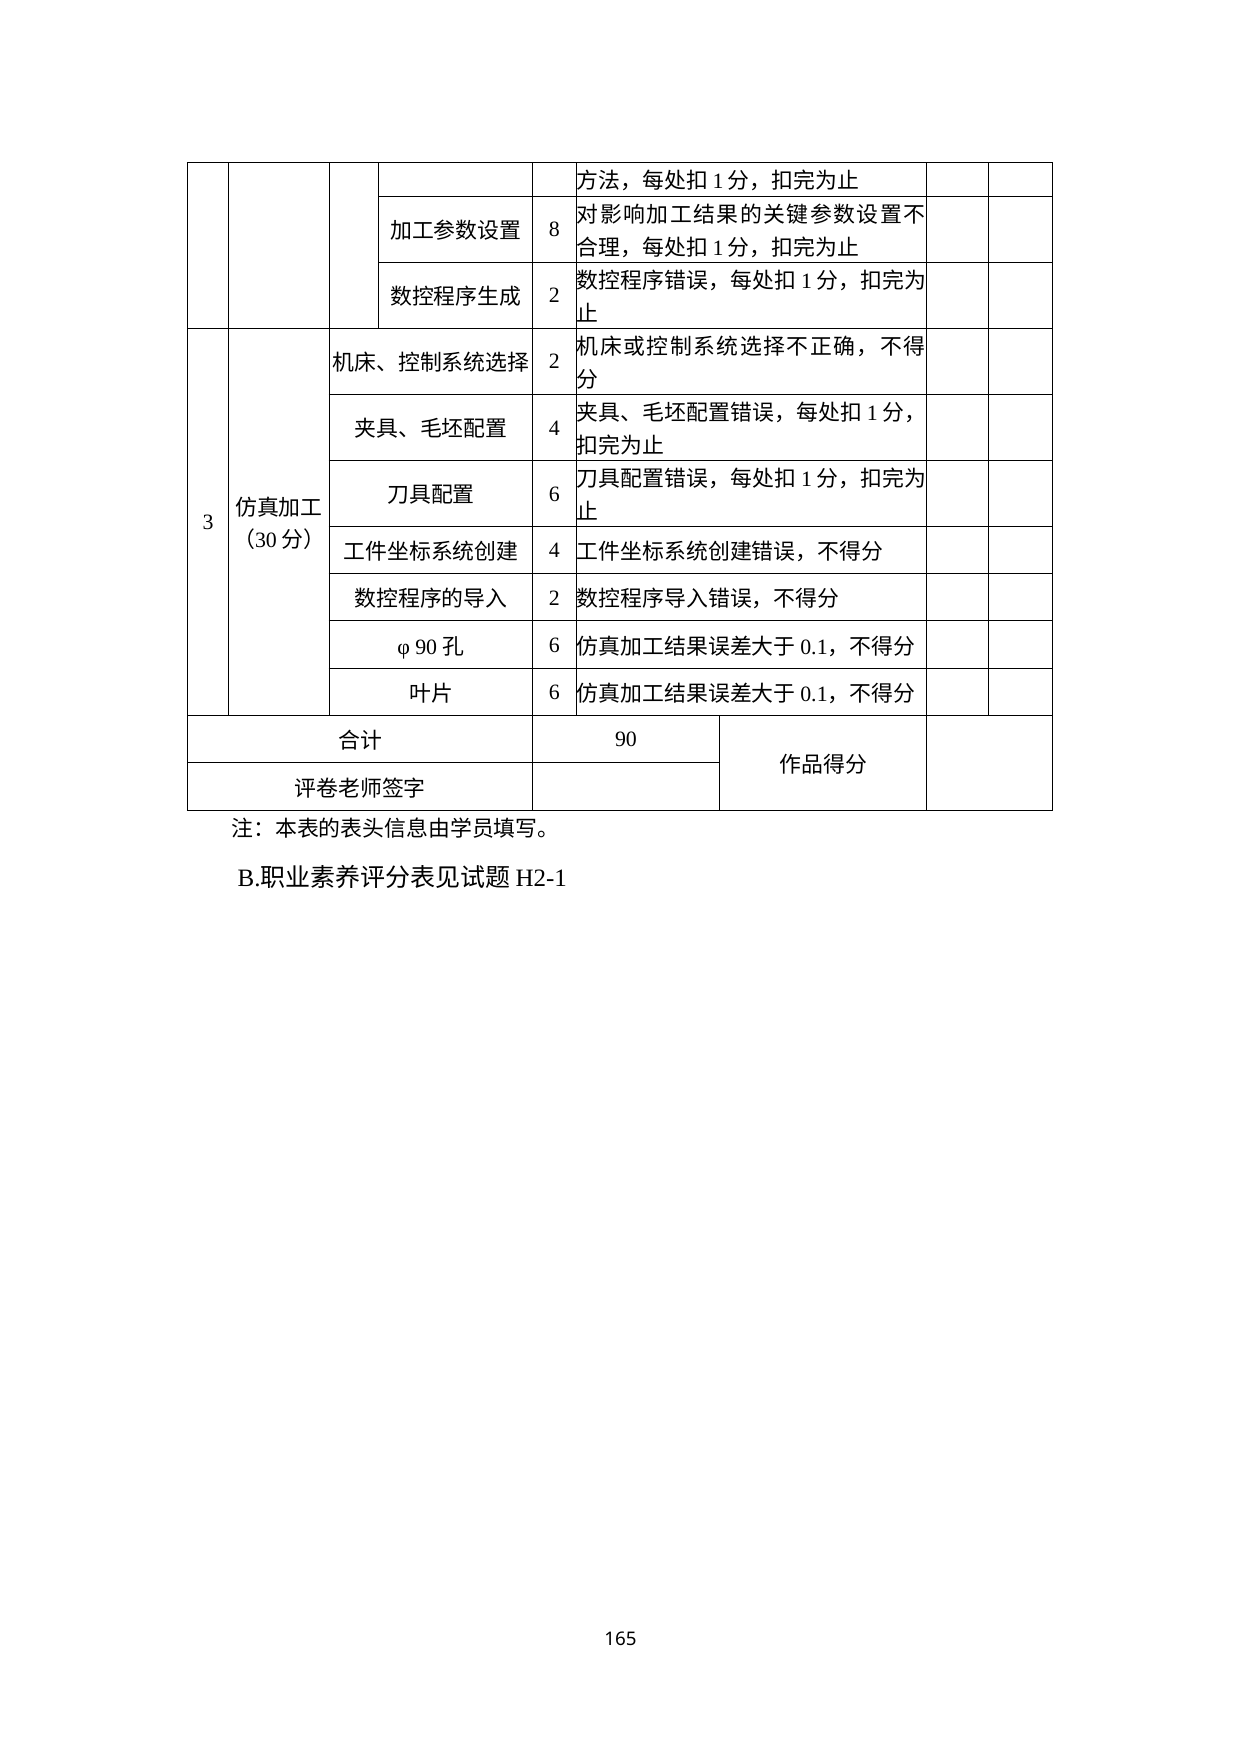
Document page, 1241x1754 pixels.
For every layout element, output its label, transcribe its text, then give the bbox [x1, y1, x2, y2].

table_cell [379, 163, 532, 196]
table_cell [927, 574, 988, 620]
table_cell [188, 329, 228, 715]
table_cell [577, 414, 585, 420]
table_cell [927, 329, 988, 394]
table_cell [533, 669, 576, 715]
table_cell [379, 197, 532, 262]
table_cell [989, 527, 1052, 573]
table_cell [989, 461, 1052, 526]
text B.职业素养评分表见试题H2-1 [187, 843, 1053, 908]
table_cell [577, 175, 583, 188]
text 注：本表的表头信息由学员填写。 [187, 811, 1053, 843]
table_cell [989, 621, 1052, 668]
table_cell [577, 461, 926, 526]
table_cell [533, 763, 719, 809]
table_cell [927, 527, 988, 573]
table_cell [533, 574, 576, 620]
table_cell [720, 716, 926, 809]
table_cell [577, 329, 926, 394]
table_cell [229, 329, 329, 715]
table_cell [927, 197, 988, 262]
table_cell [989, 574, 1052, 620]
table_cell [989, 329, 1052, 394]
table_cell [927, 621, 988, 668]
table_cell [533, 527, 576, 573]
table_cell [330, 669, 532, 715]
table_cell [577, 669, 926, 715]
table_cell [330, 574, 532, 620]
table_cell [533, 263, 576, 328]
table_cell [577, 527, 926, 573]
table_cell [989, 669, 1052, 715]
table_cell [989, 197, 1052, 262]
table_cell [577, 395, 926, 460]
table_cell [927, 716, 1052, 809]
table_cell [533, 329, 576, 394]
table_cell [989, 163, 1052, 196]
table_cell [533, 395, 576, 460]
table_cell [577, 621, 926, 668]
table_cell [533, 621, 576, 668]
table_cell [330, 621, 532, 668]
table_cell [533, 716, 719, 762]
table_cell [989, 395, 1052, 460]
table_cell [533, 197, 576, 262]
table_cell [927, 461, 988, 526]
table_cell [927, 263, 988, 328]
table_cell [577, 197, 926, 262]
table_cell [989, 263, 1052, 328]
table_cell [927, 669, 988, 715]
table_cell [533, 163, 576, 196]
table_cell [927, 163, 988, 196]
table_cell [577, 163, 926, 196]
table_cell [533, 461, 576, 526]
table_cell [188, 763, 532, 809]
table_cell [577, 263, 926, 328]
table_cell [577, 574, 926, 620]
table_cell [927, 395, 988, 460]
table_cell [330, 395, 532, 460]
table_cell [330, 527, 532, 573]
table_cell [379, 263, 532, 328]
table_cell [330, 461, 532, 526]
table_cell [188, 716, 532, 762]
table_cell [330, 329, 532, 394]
